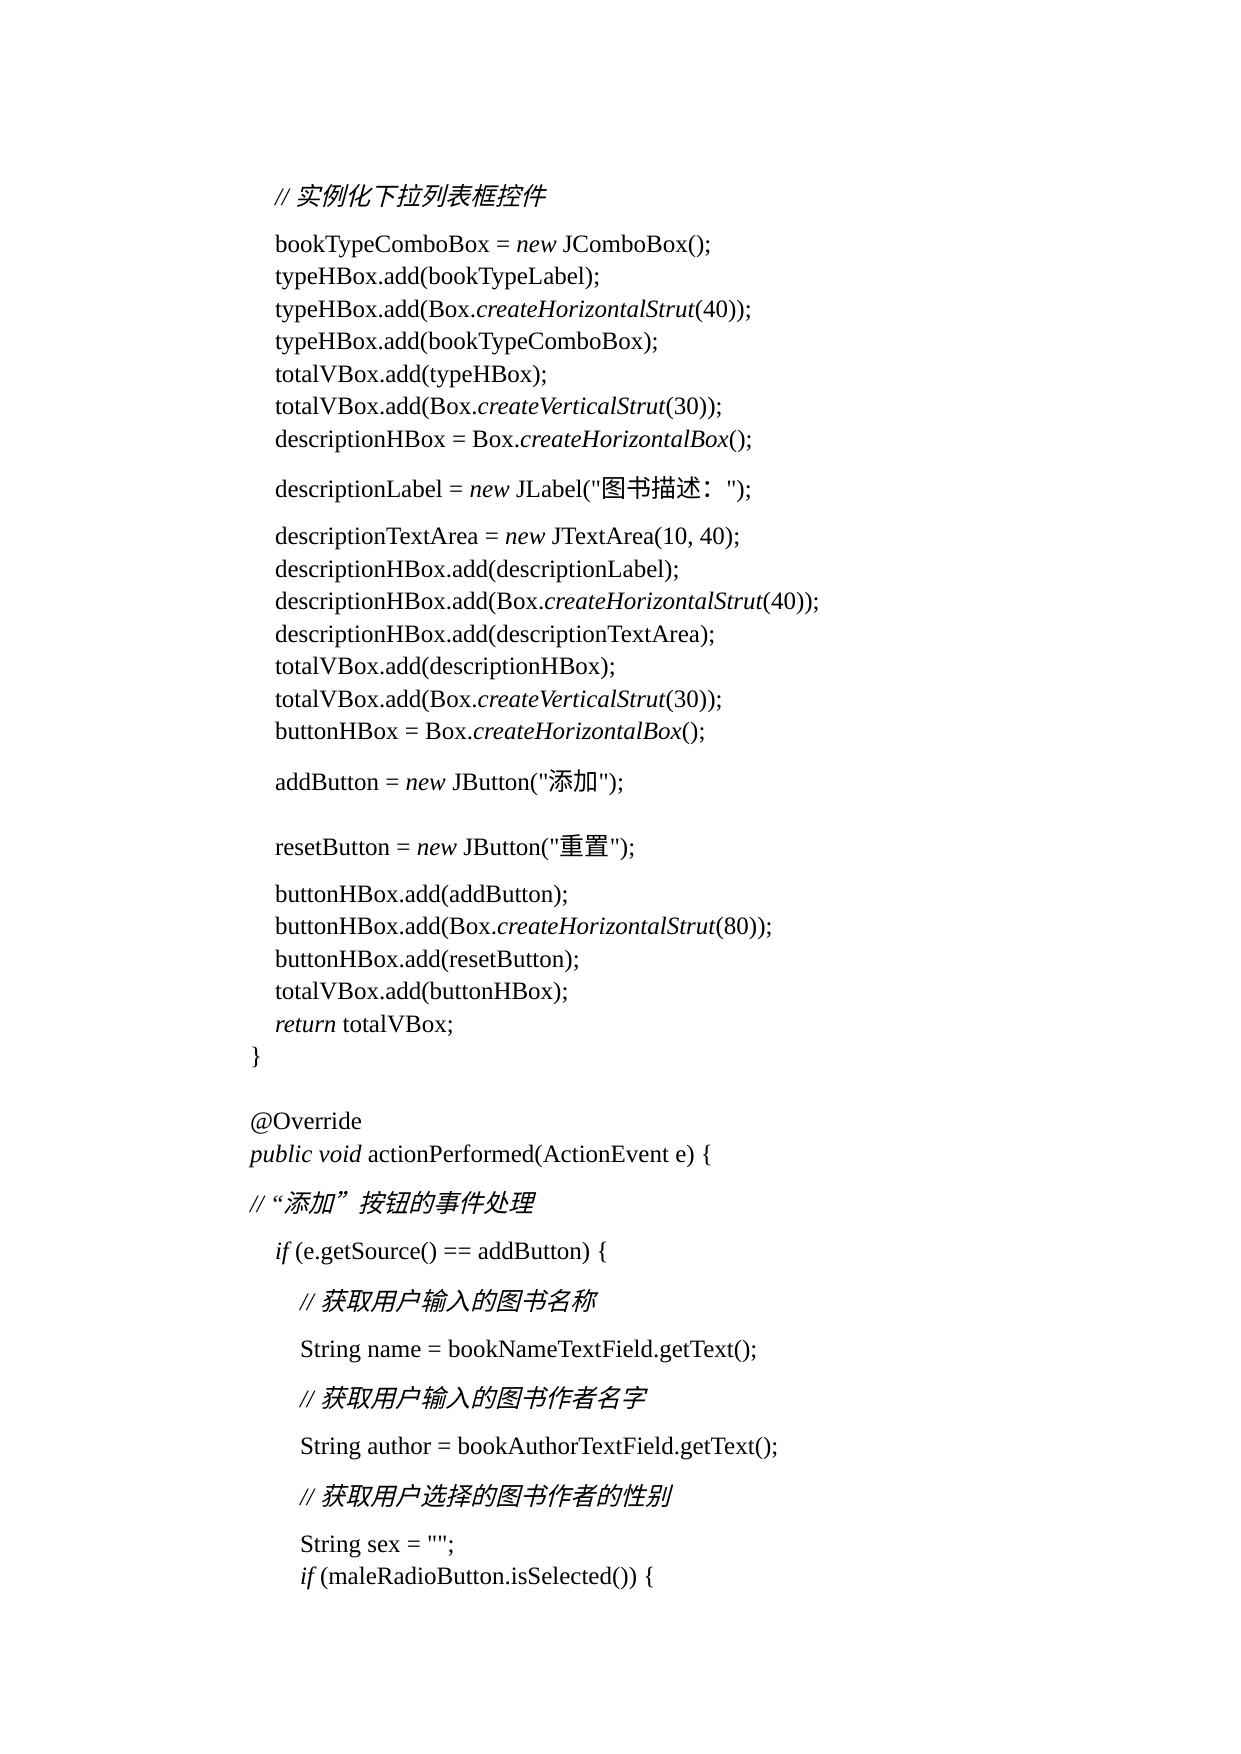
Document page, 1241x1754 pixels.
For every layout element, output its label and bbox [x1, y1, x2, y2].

list [225, 162, 1053, 1592]
